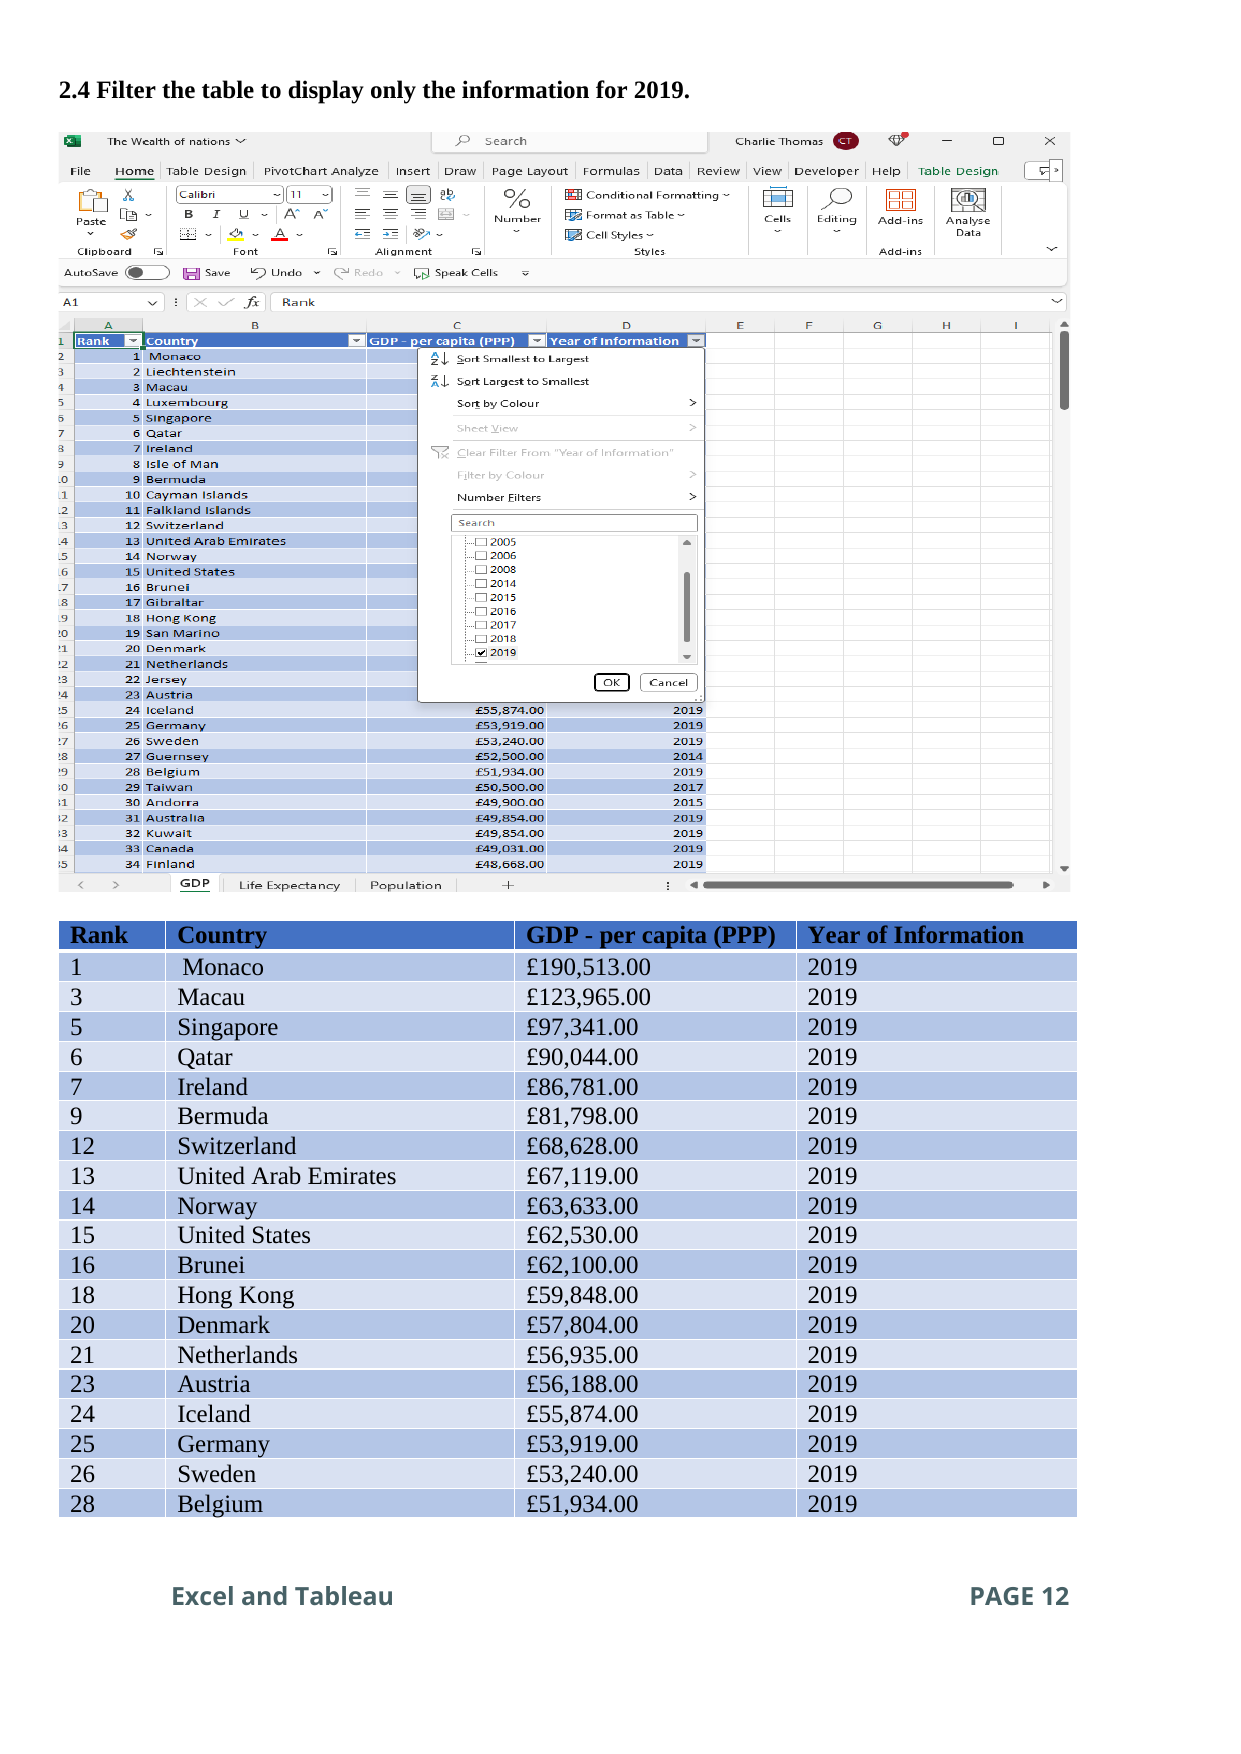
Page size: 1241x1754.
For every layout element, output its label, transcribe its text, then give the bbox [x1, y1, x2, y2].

table_cell 15 [59, 1221, 165, 1249]
table_cell United Arab Emirates [166, 1161, 514, 1190]
table_cell Germany [166, 1429, 514, 1458]
table_cell £53,240.00 [515, 1459, 796, 1488]
table_cell Macau [166, 982, 514, 1011]
table_cell £63,633.00 [515, 1191, 796, 1219]
table_cell 2019 [797, 1459, 1077, 1488]
table_cell 28 [59, 1489, 165, 1517]
table_cell Netherlands [166, 1340, 514, 1368]
table_cell 18 [59, 1280, 165, 1309]
table_cell Denmark [166, 1310, 514, 1339]
table_cell Singapore [166, 1012, 514, 1041]
table_cell 6 [59, 1042, 165, 1071]
table_cell 2019 [797, 982, 1077, 1011]
table_cell 9 [59, 1101, 165, 1130]
table_cell Belgium [166, 1489, 514, 1517]
table_header Rank [59, 921, 165, 949]
table_cell £90,044.00 [515, 1042, 796, 1071]
table_cell 3 [59, 982, 165, 1011]
table_cell 24 [59, 1399, 165, 1428]
table_cell 2019 [797, 1280, 1077, 1309]
table_cell 1 [59, 953, 165, 981]
table_cell £68,628.00 [515, 1131, 796, 1160]
table_cell 2019 [797, 1191, 1077, 1219]
table_cell Iceland [166, 1399, 514, 1428]
table_cell 5 [59, 1012, 165, 1041]
table_cell 2019 [797, 1429, 1077, 1458]
table_cell 14 [59, 1191, 165, 1219]
table_cell £56,935.00 [515, 1340, 796, 1368]
table_cell £97,341.00 [515, 1012, 796, 1041]
table_cell Norway [166, 1191, 514, 1219]
table_cell 7 [59, 1072, 165, 1100]
table_cell 2019 [797, 1161, 1077, 1190]
table_cell £55,874.00 [515, 1399, 796, 1428]
table_cell £59,848.00 [515, 1280, 796, 1309]
table_cell 23 [59, 1370, 165, 1398]
table_cell Brunei [166, 1250, 514, 1279]
table_cell Monaco [166, 953, 514, 981]
table_cell £57,804.00 [515, 1310, 796, 1339]
picture [58, 132, 1071, 892]
table_cell 2019 [797, 1042, 1077, 1071]
table_header GDP - per capita (PPP) [515, 921, 796, 949]
table_cell £53,919.00 [515, 1429, 796, 1458]
table_cell £67,119.00 [515, 1161, 796, 1190]
table_header Country [166, 921, 514, 949]
table_cell Ireland [166, 1072, 514, 1100]
table_cell 2019 [797, 1489, 1077, 1517]
table_cell £86,781.00 [515, 1072, 796, 1100]
table_cell 2019 [797, 1340, 1077, 1368]
list Filter the table to display only the information for 2019. [58, 75, 1182, 104]
table_cell £62,530.00 [515, 1221, 796, 1249]
table_cell 26 [59, 1459, 165, 1488]
table_cell Switzerland [166, 1131, 514, 1160]
table_cell Hong Kong [166, 1280, 514, 1309]
table_cell Austria [166, 1370, 514, 1398]
table_cell £56,188.00 [515, 1370, 796, 1398]
table_cell 2019 [797, 1399, 1077, 1428]
table_cell 20 [59, 1310, 165, 1339]
table_cell £51,934.00 [515, 1489, 796, 1517]
table_cell 2019 [797, 1250, 1077, 1279]
table_cell United States [166, 1221, 514, 1249]
table_cell 12 [59, 1131, 165, 1160]
table_cell 2019 [797, 953, 1077, 981]
table_cell 2019 [797, 1310, 1077, 1339]
table_cell £190,513.00 [515, 953, 796, 981]
table_cell Sweden [166, 1459, 514, 1488]
table_cell Qatar [166, 1042, 514, 1071]
table_cell 2019 [797, 1131, 1077, 1160]
table_cell Bermuda [166, 1101, 514, 1130]
table_cell £81,798.00 [515, 1101, 796, 1130]
table_cell 13 [59, 1161, 165, 1190]
table_cell 2019 [797, 1370, 1077, 1398]
table_cell 25 [59, 1429, 165, 1458]
table_header Year of Information [797, 921, 1077, 949]
table_cell 21 [59, 1340, 165, 1368]
table_cell 2019 [797, 1101, 1077, 1130]
table_cell 2019 [797, 1012, 1077, 1041]
table_cell £123,965.00 [515, 982, 796, 1011]
table_cell 2019 [797, 1221, 1077, 1249]
table_cell 16 [59, 1250, 165, 1279]
table_cell £62,100.00 [515, 1250, 796, 1279]
table_cell 2019 [797, 1072, 1077, 1100]
